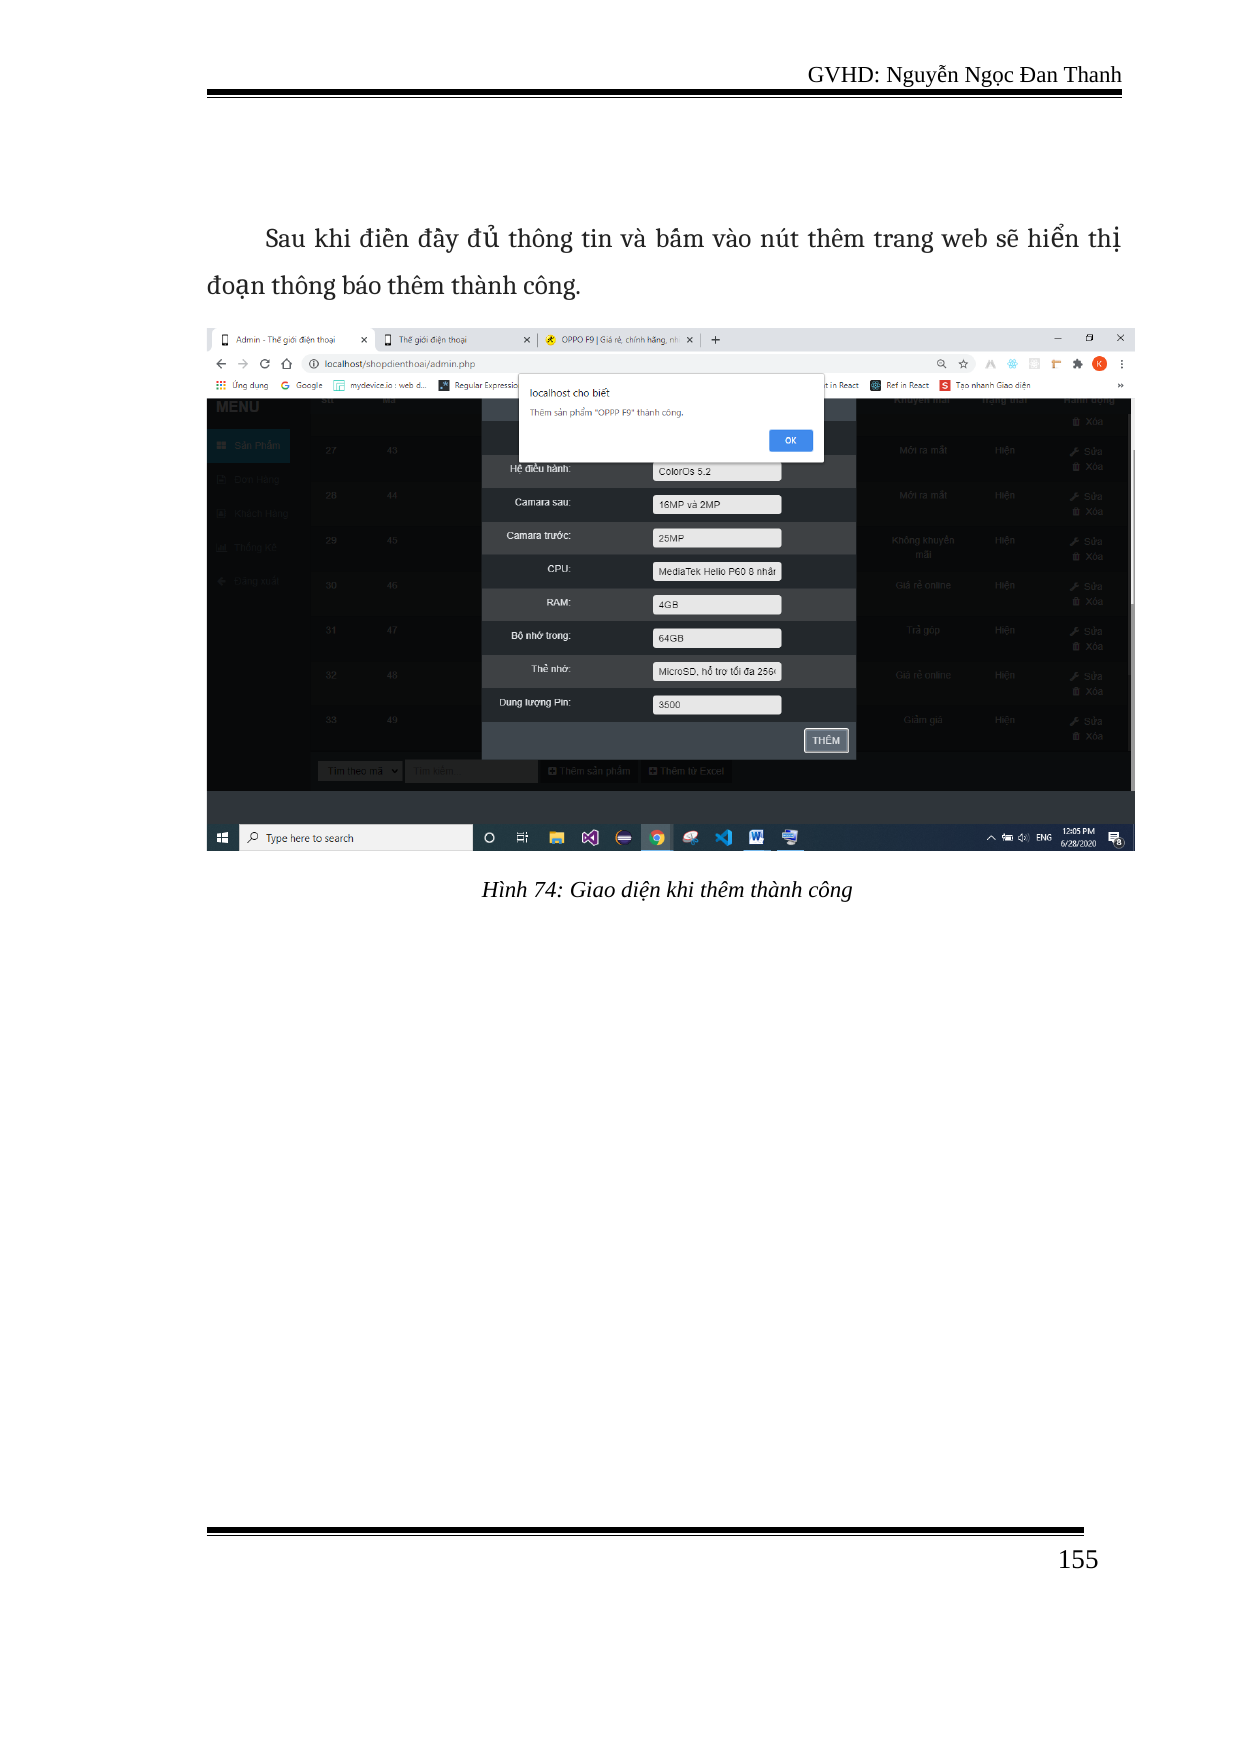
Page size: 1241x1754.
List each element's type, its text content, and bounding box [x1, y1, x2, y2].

text Sau khi điền đầy đủ thông tin và bấm vào nút thêm trang web sẽ hiển thị đoạn thông báo thêm thành công. [207, 223, 1122, 301]
picture [206, 328, 1135, 851]
